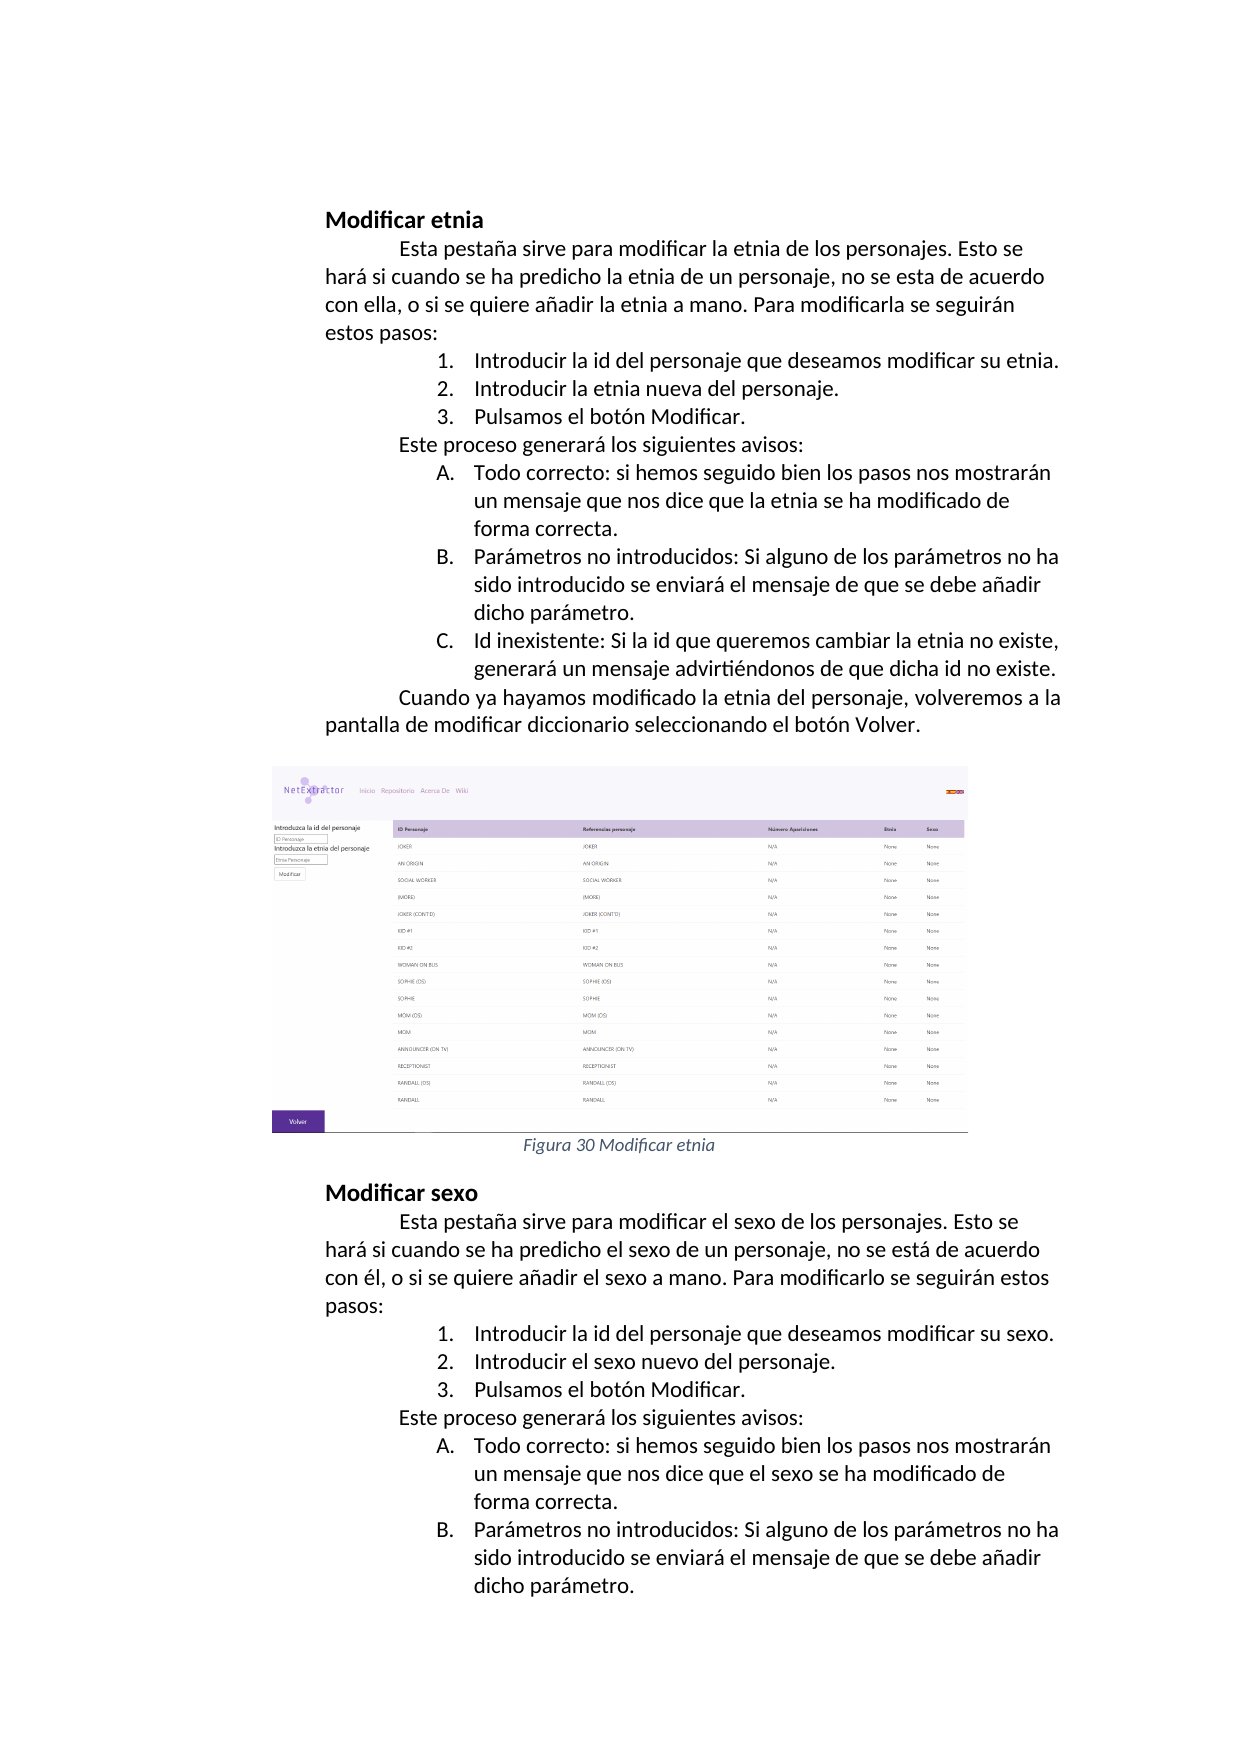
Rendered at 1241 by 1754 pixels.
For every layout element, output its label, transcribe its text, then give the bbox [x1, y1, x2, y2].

list Introducir el sexo nuevo del personaje. [437, 1347, 1063, 1375]
subtitle Modificar sexo [177, 1177, 1063, 1207]
subtitle Modificar etnia [177, 204, 1063, 234]
list Parámetros no introducidos: Si alguno de los parámetros no ha sido introducido se enviará el mensaje de que se debe añadir dicho parámetro. [436, 542, 1063, 627]
list Introducir la id del personaje que deseamos modificar su sexo. [437, 1319, 1063, 1347]
list Todo correcto: si hemos seguido bien los pasos nos mostrarán un mensaje que nos dice que la etnia se ha modificado de forma correcta. [436, 458, 1063, 542]
text Esta pestaña sirve para modificar el sexo de los personajes. Esto se hará si cuando se ha predicho el sexo de un personaje, no se está de acuerdo con él, o si se quiere añadir el sexo a mano. Para modificarlo se seguirán estos pasos: [325, 1207, 1063, 1319]
list Pulsamos el botón Modificar. [437, 1375, 1063, 1403]
list Introducir la etnia nueva del personaje. [437, 374, 1063, 402]
list Todo correcto: si hemos seguido bien los pasos nos mostrarán un mensaje que nos dice que el sexo se ha modificado de forma correcta. [436, 1431, 1063, 1515]
text Este proceso generará los siguientes avisos: [398, 1403, 1063, 1431]
list Parámetros no introducidos: Si alguno de los parámetros no ha sido introducido se enviará el mensaje de que se debe añadir dicho parámetro. [436, 1515, 1063, 1599]
text Cuando ya hayamos modificado la etnia del personaje, volveremos a la pantalla de modificar diccionario seleccionando el botón Volver. [325, 683, 1063, 739]
picture [272, 766, 969, 1133]
list Pulsamos el botón Modificar. [437, 402, 1063, 430]
list Id inexistente: Si la id que queremos cambiar la etnia no existe, generará un mensaje advirtiéndonos de que dicha id no existe. [436, 627, 1063, 683]
text Esta pestaña sirve para modificar la etnia de los personajes. Esto se hará si cuando se ha predicho la etnia de un personaje, no se esta de acuerdo con ella, o si se quiere añadir la etnia a mano. Para modificarla se seguirán estos pasos: [325, 234, 1063, 346]
text Este proceso generará los siguientes avisos: [398, 430, 1063, 458]
list Introducir la id del personaje que deseamos modificar su etnia. [437, 346, 1063, 374]
